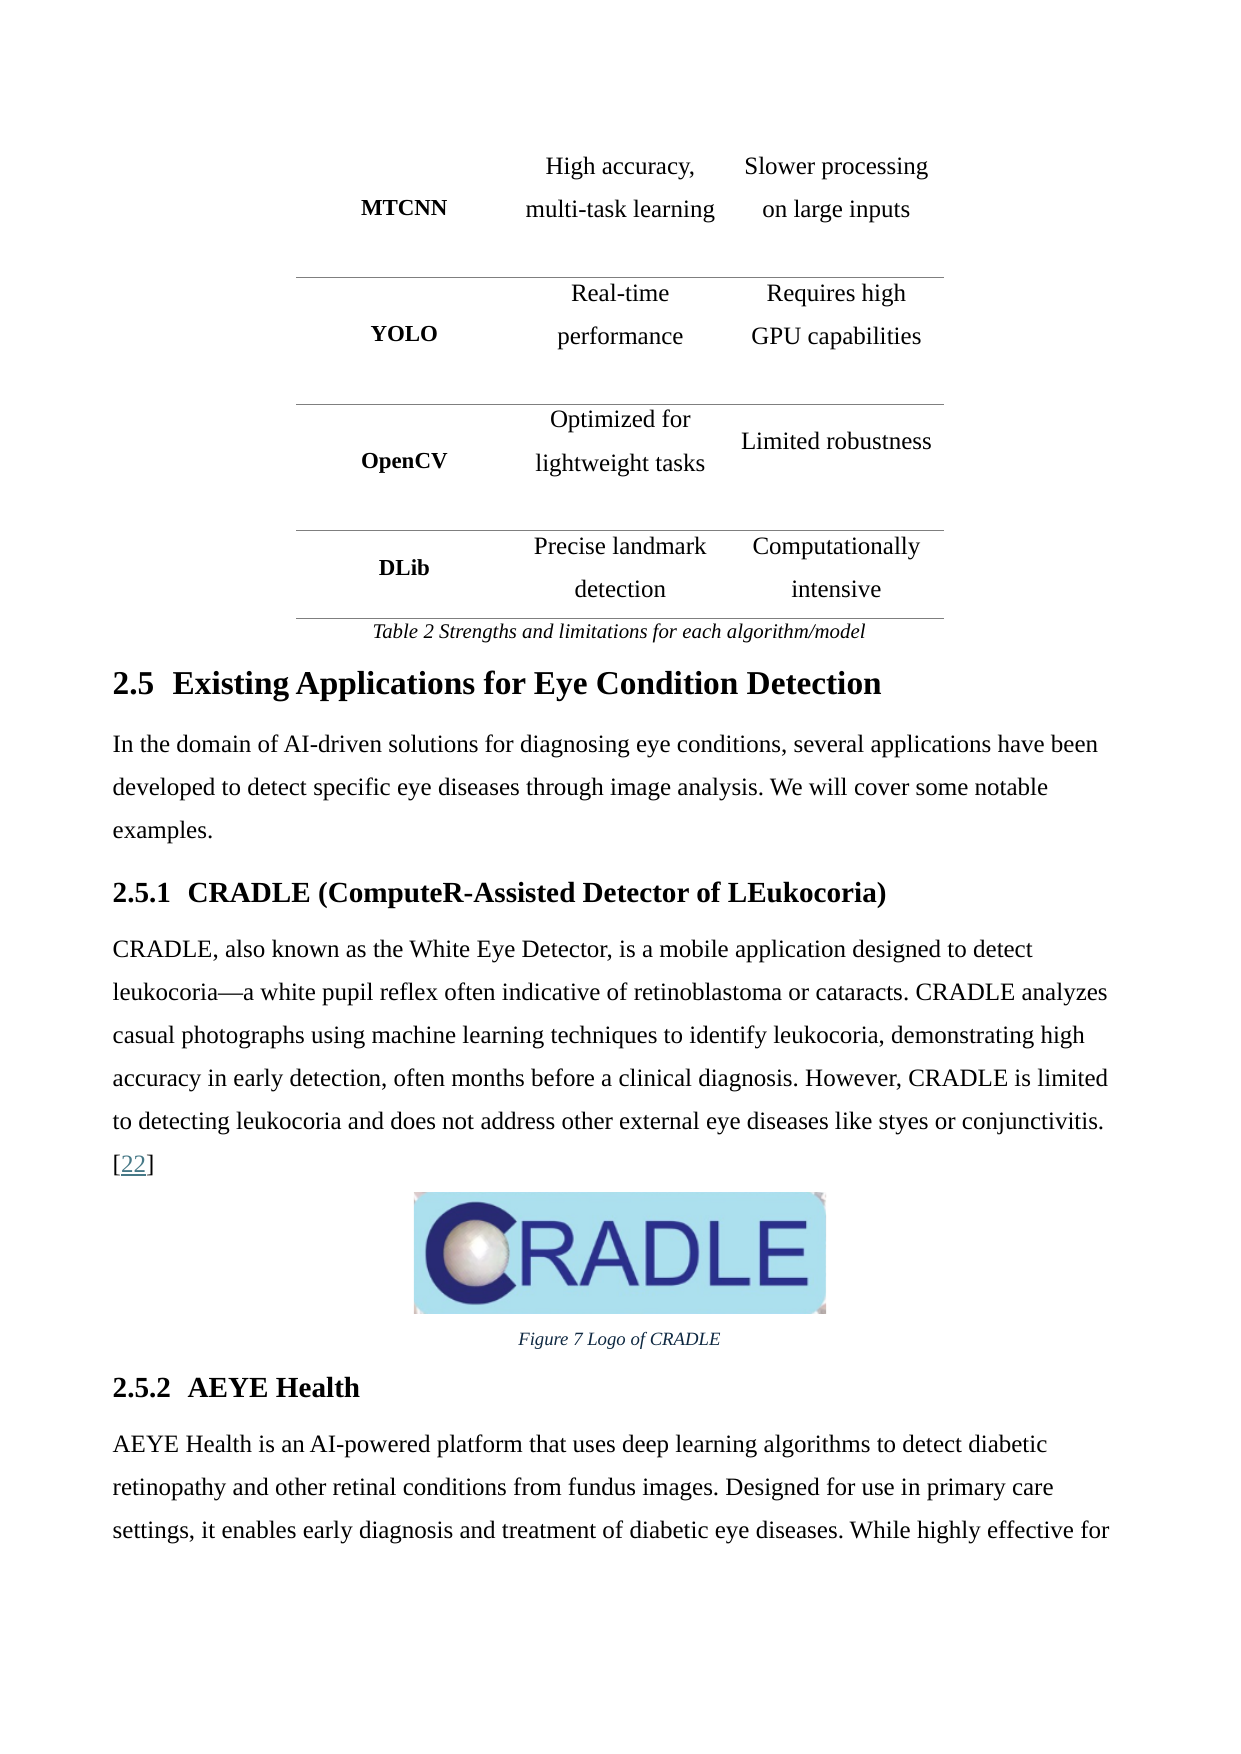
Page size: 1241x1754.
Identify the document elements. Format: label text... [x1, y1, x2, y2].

text Figure 7 Logo of CRADLE [112, 1328, 1128, 1350]
table_cell DLib [296, 531, 512, 617]
subtitle CRADLE (ComputeR-Assisted Detector of LEukocoria) [112, 875, 1128, 909]
text Table 2 Strengths and limitations for each algorithm/model [112, 618, 1128, 643]
table_cell Requires high GPU capabilities [728, 278, 944, 403]
picture [413, 1192, 827, 1314]
table_cell Optimized for lightweight tasks [512, 405, 728, 530]
table_cell High accuracy, multi-task learning [512, 150, 728, 277]
text CRADLE, also known as the White Eye Detector, is a mobile application designed to detect leukocoria—a white pupil reflex often indicative of retinoblastoma or cataracts. CRADLE analyzes casual photographs using machine learning techniques to identify leukocoria, demonstrating high accuracy in early detection, often months before a clinical diagnosis. However, CRADLE is limited to detecting leukocoria and does not address other external eye diseases like styes or conjunctivitis. [22] [112, 934, 1128, 1178]
table_cell Real-time performance [512, 278, 728, 403]
table_cell MTCNN [296, 150, 512, 277]
table_cell Precise landmark detection [512, 531, 728, 617]
subtitle Existing Applications for Eye Condition Detection [112, 663, 1128, 702]
text In the domain of AI-driven solutions for diagnosing eye conditions, several applications have been developed to detect specific eye diseases through image analysis. We will cover some notable examples. [112, 729, 1128, 844]
table_cell Slower processing on large inputs [728, 150, 944, 277]
table_cell Computationally intensive [728, 531, 944, 617]
table_cell OpenCV [296, 405, 512, 530]
table_cell YOLO [296, 278, 512, 403]
table_cell Limited robustness [728, 405, 944, 530]
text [112, 1429, 1128, 1544]
subtitle AEYE Health [112, 1371, 1128, 1404]
